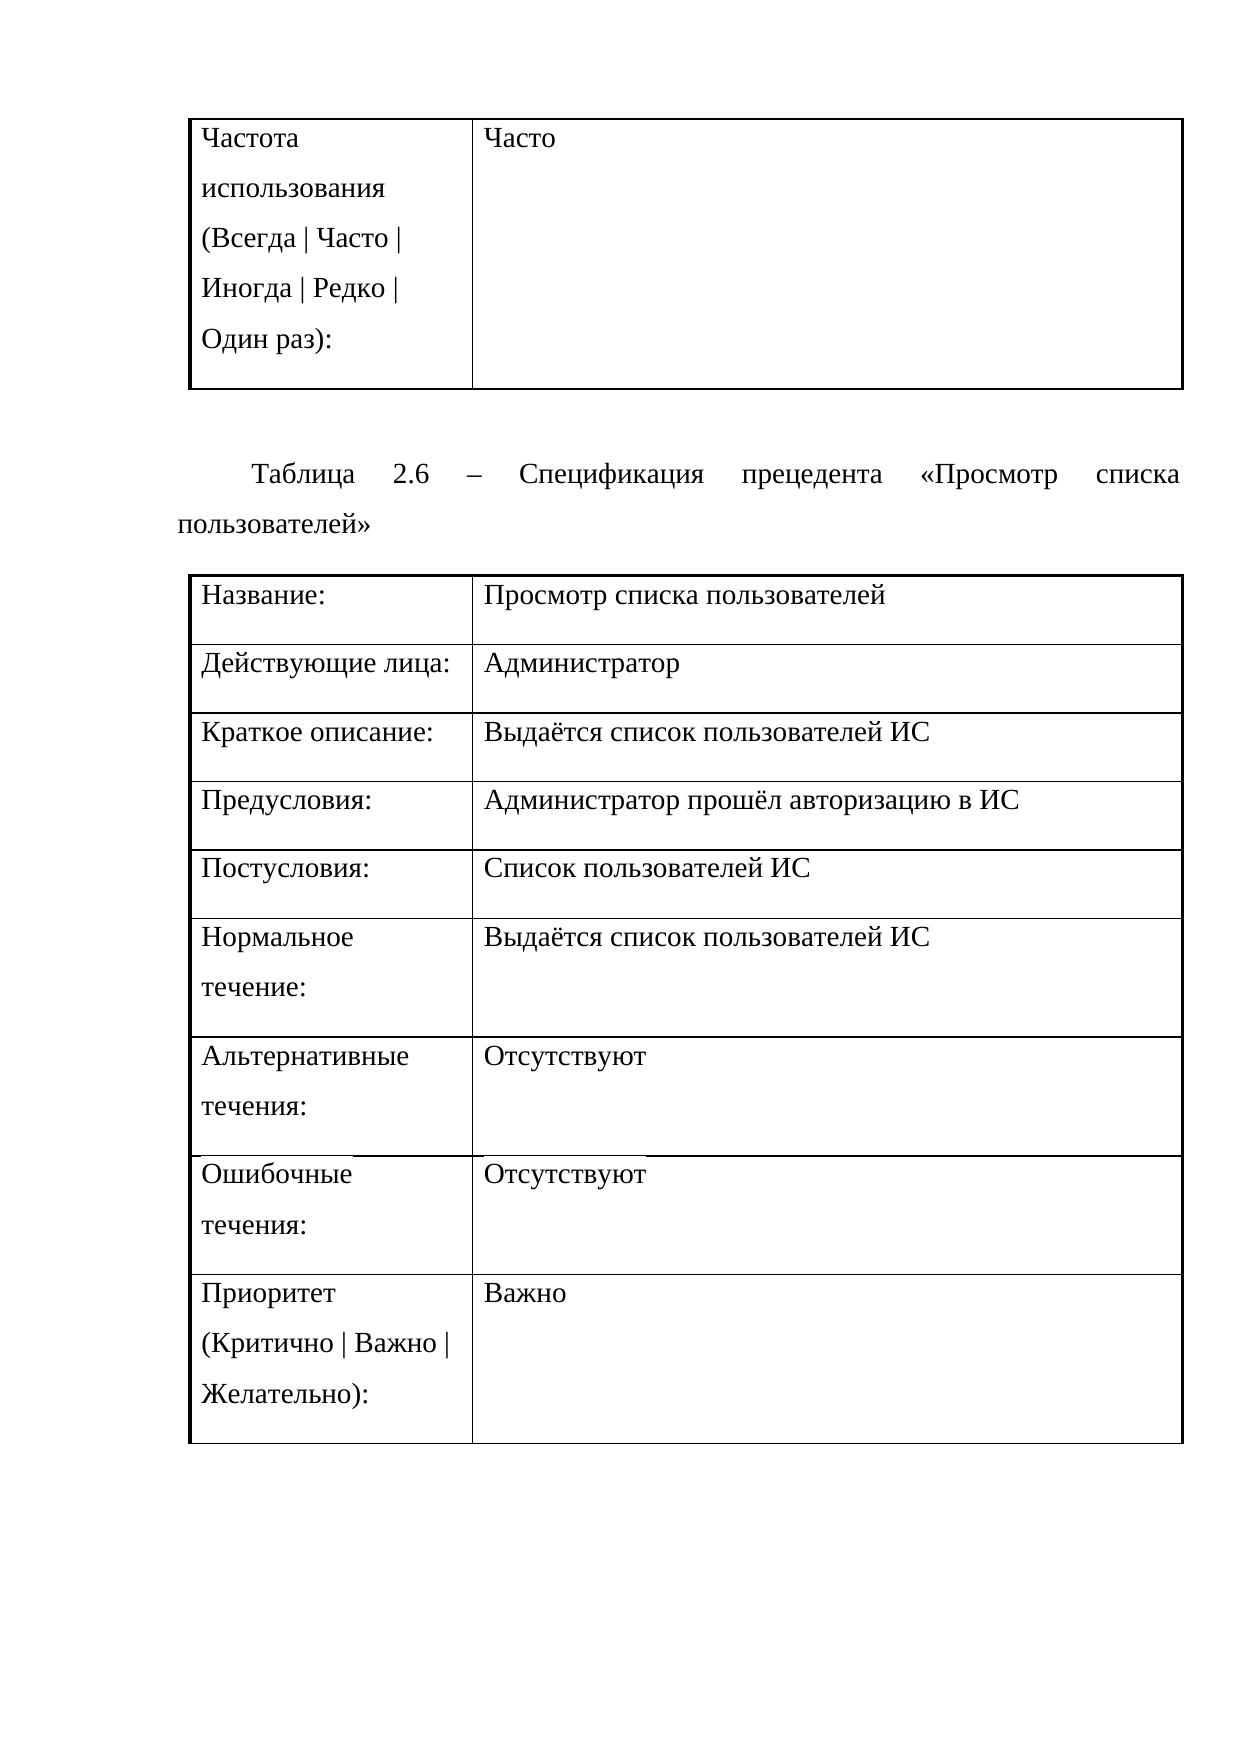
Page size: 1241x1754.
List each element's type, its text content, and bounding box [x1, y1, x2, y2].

table_cell Выдаётся список пользователей ИС [473, 714, 1181, 781]
table_header Просмотр списка пользователей [473, 577, 1181, 644]
table_cell Приоритет (Критично | Важно | Желательно): [192, 1275, 472, 1443]
table_cell Ошибочные течения: [192, 1157, 472, 1274]
table_header Название: [192, 577, 472, 644]
table_cell Администратор [473, 645, 1181, 712]
table_cell Часто [473, 120, 1181, 388]
table_cell Краткое описание: [192, 714, 472, 781]
table_cell Нормальное течение: [192, 919, 472, 1036]
table_cell Важно [473, 1275, 1181, 1443]
table_cell Отсутствуют [473, 1157, 1181, 1274]
table_cell Постусловия: [192, 851, 472, 917]
table_cell Список пользователей ИС [473, 851, 1181, 917]
table_cell Отсутствуют [473, 1038, 1181, 1155]
table_cell Действующие лица: [192, 645, 472, 712]
text Таблица 2.6 – Спецификация прецедента «Просмотр списка пользователей» [177, 456, 1181, 540]
table_cell Предусловия: [192, 782, 472, 849]
table_cell Выдаётся список пользователей ИС [473, 919, 1181, 1036]
table_cell Частота использования (Всегда | Часто | Иногда | Редко | Один раз): [192, 120, 472, 388]
table_cell Альтернативные течения: [192, 1038, 472, 1155]
table_cell Администратор прошёл авторизацию в ИС [473, 782, 1181, 849]
